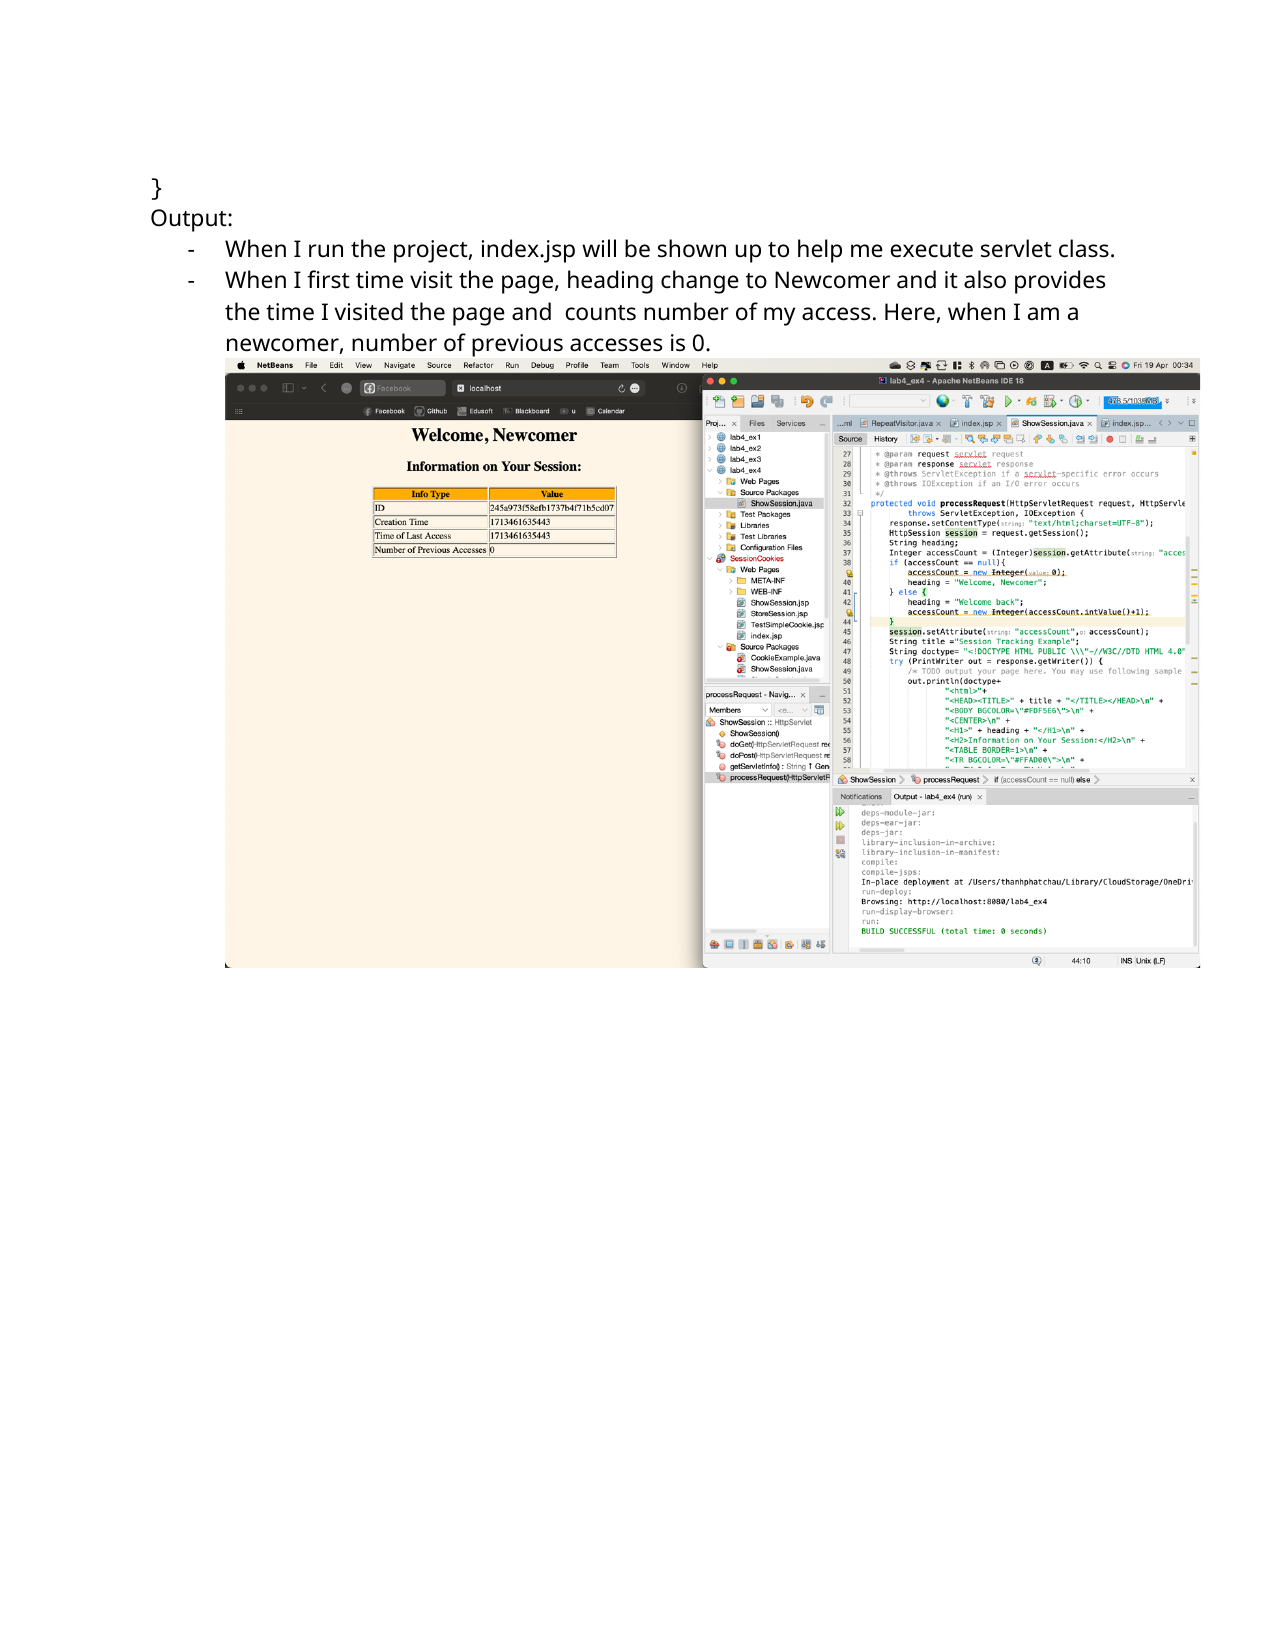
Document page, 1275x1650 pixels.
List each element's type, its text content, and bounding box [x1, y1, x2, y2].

list When I run the project, index.jsp will be shown up to help me execute servlet class. [187, 233, 1125, 264]
picture [225, 358, 1200, 968]
text Output: [150, 202, 1125, 233]
text } [150, 176, 1125, 202]
